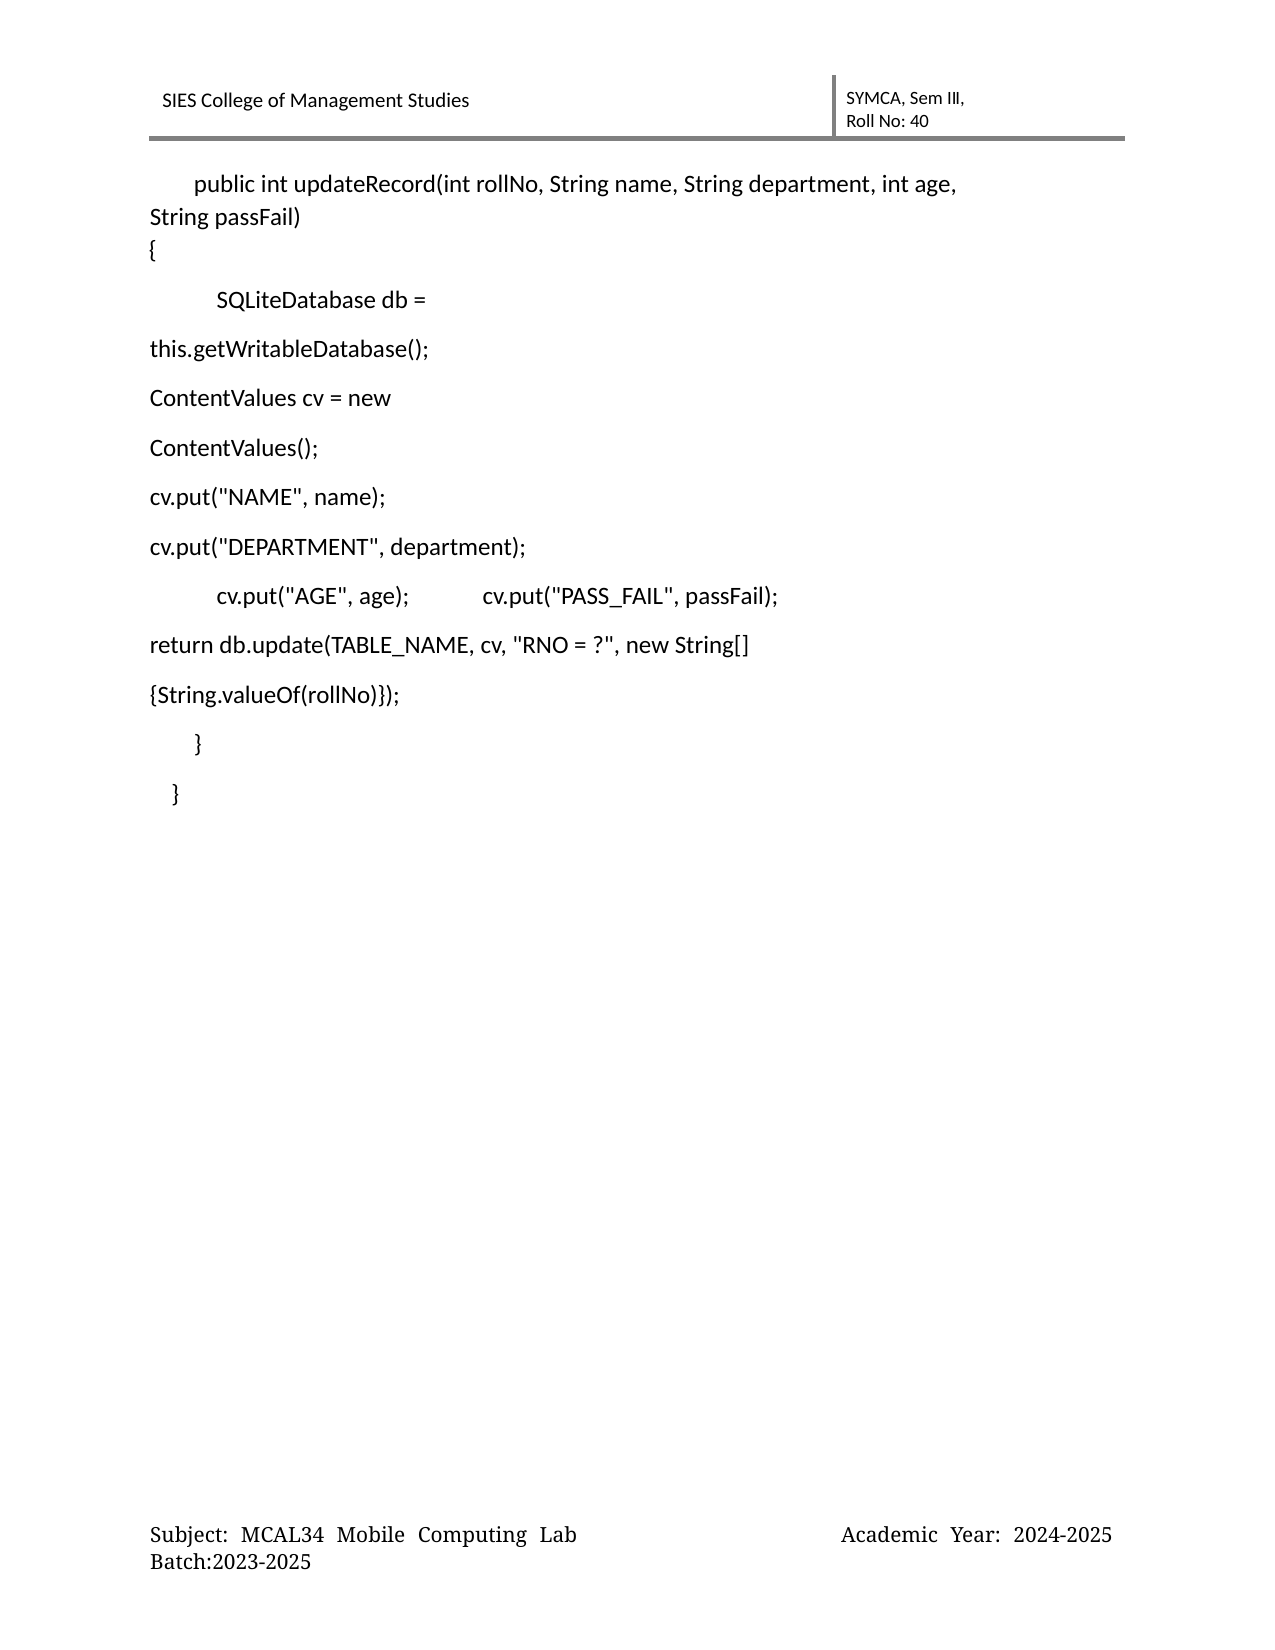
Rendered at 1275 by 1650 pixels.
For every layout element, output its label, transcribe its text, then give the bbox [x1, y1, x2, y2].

text } [148, 778, 973, 809]
text public int updateRecord(int rollNo, String name, String department, int age, String passFail) [148, 168, 973, 232]
text cv.put("AGE", age); cv.put("PASS_FAIL", passFail); return db.update(TABLE_NAME, cv, "RNO = ?", new String[]{String.valueOf(rollNo)}); [148, 580, 897, 709]
text } [148, 729, 973, 759]
text SQLiteDatabase db = this.getWritableDatabase(); ContentValues cv = new ContentValues(); cv.put("NAME", name); cv.put("DEPARTMENT", department); [148, 284, 538, 561]
text { [148, 234, 973, 265]
